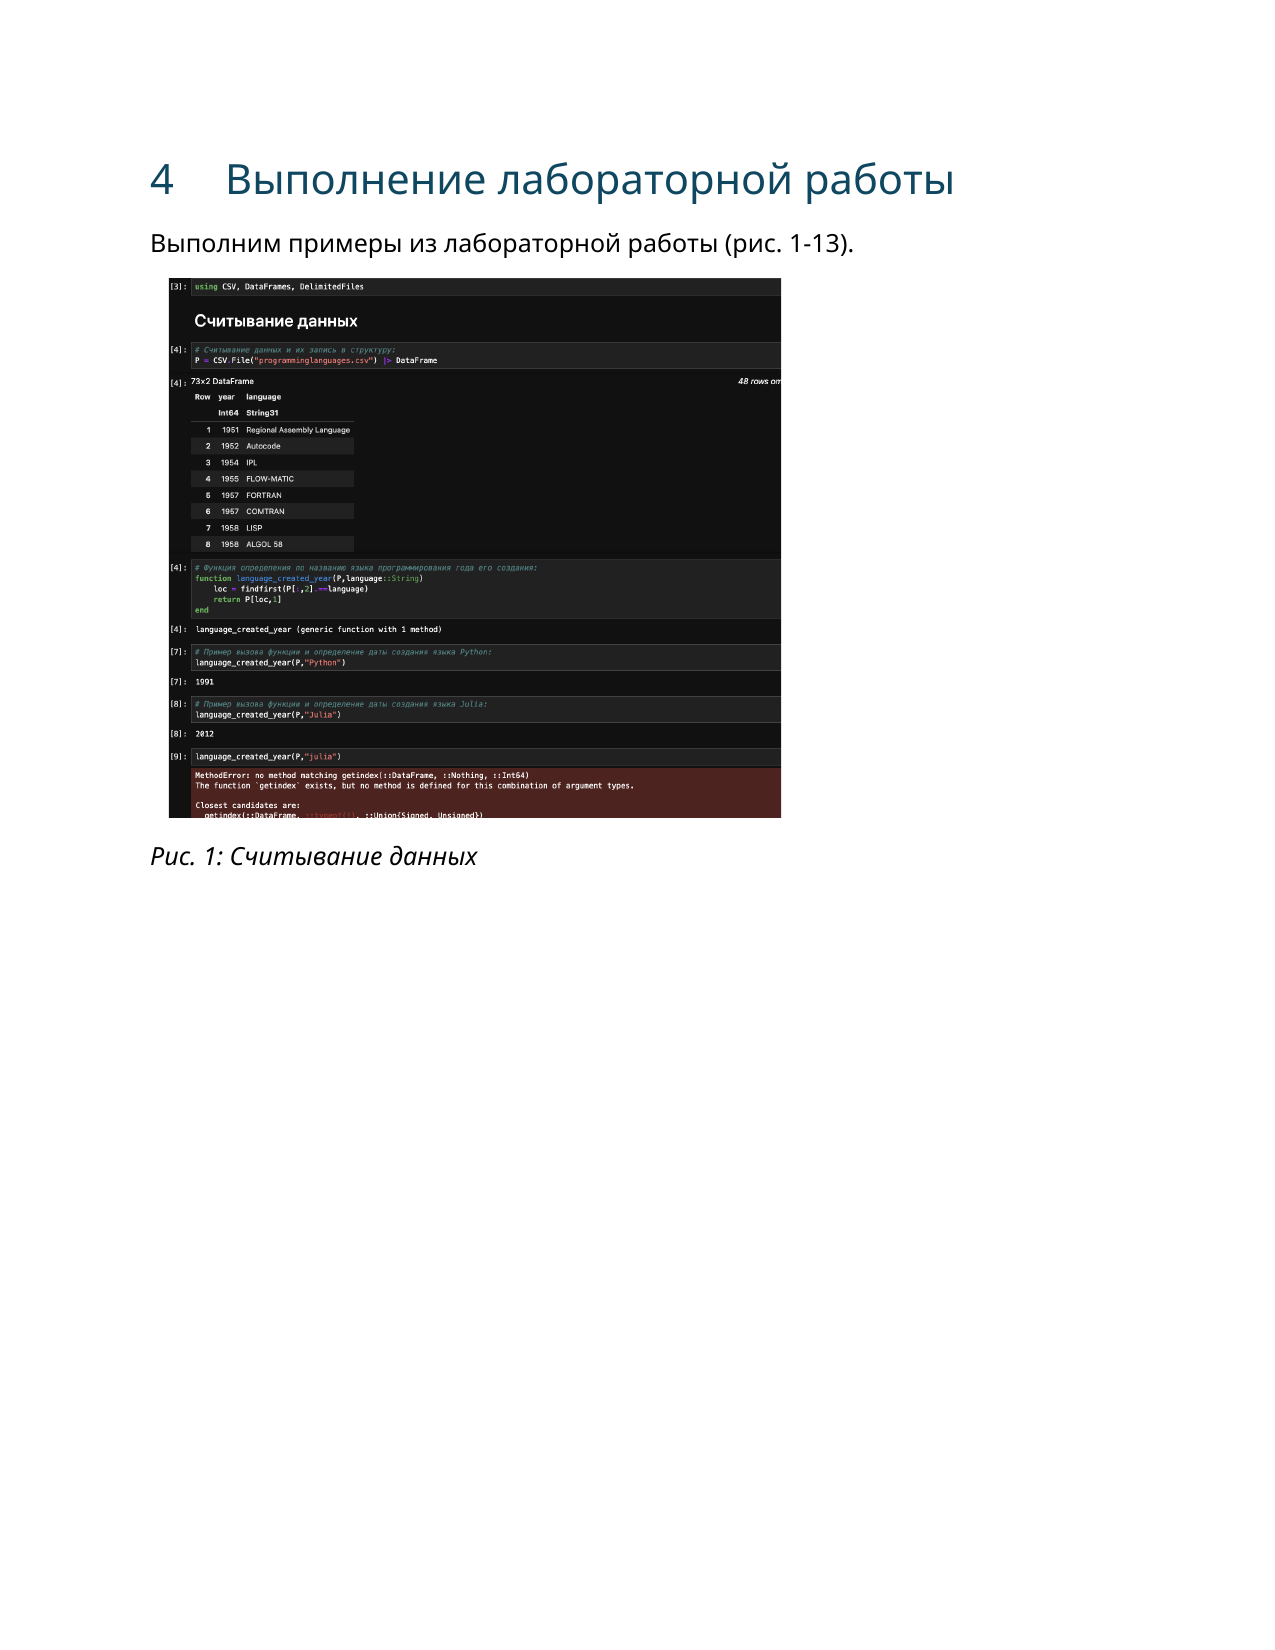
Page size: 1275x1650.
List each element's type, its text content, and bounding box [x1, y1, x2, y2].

text Рис. 1: Считывание данных [150, 838, 1125, 872]
picture [168, 278, 782, 818]
subtitle 4 Выполнение лабораторной работы [150, 150, 1125, 207]
text Выполним примеры из лабораторной работы (рис. 1-13). [150, 226, 1125, 259]
